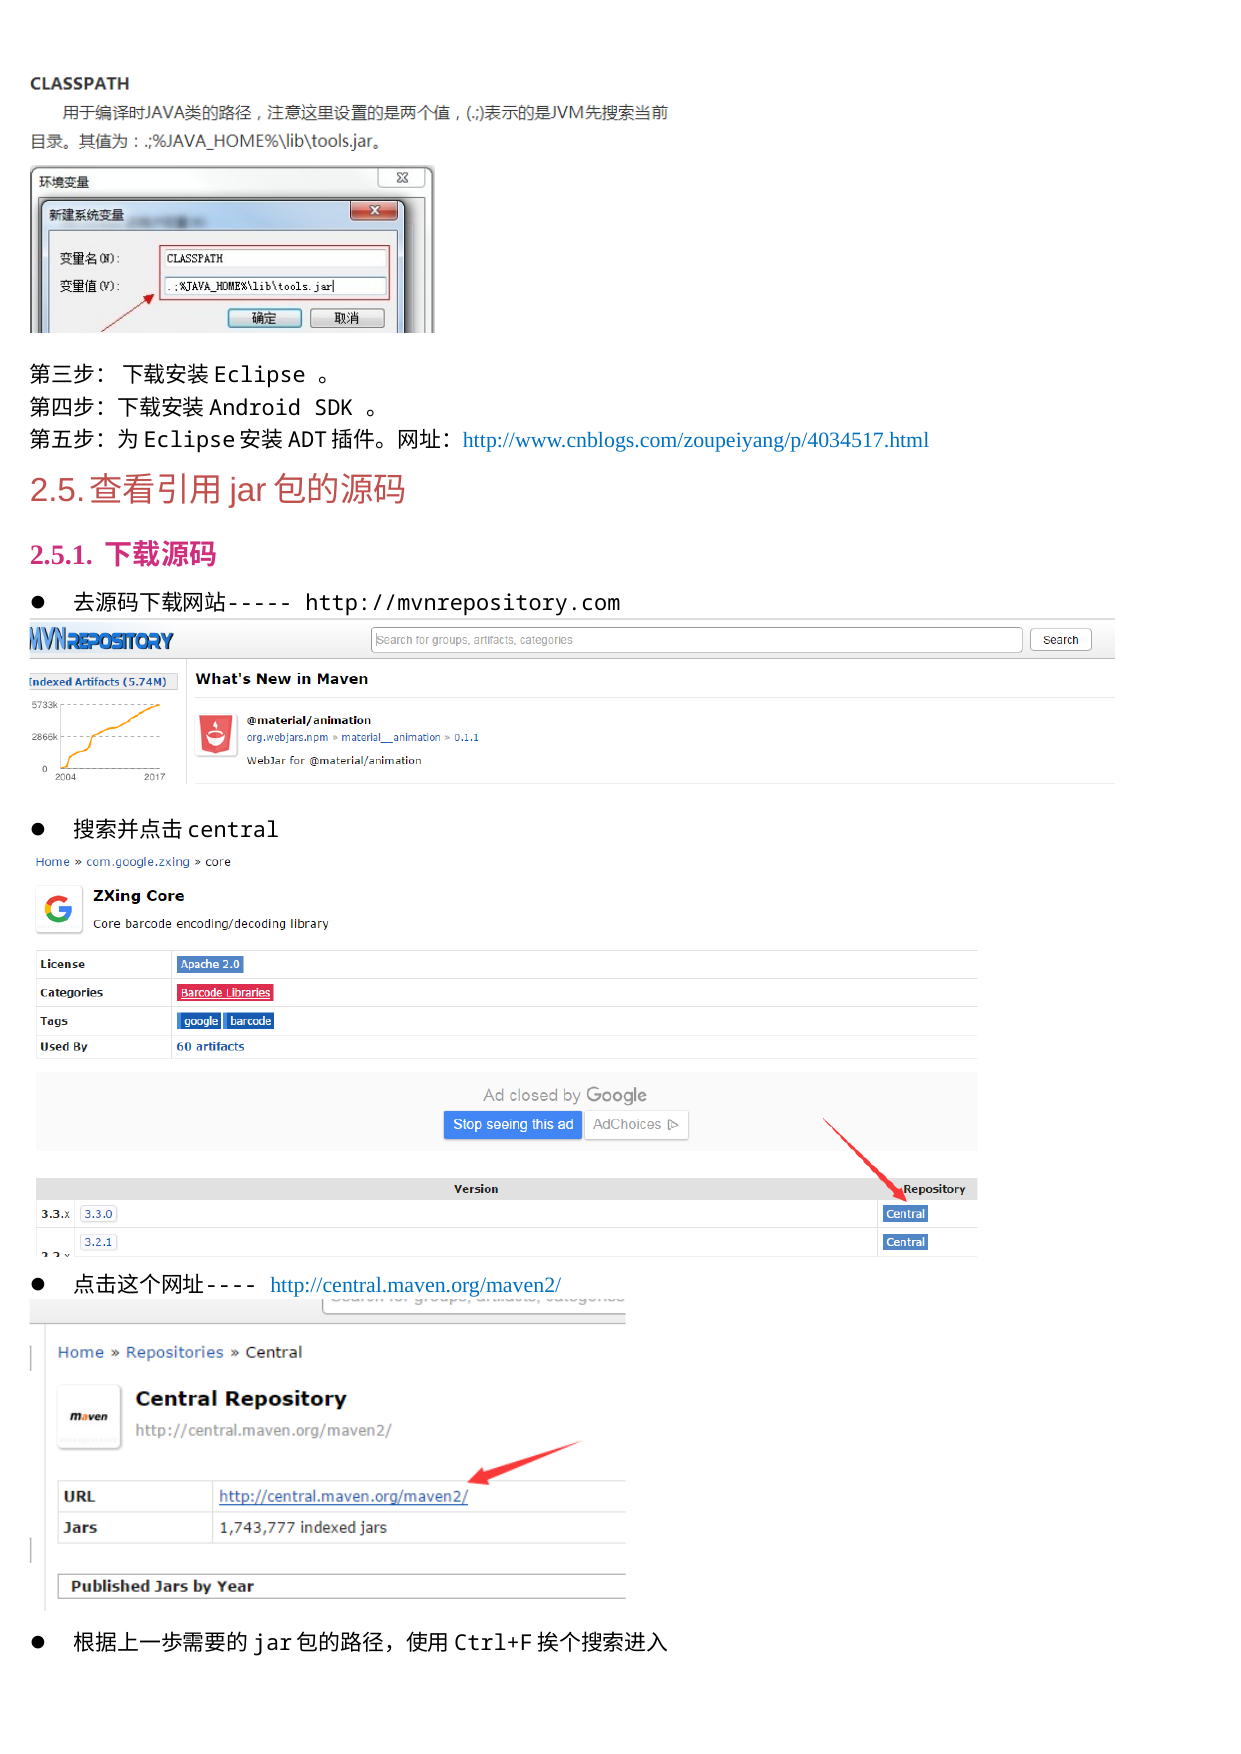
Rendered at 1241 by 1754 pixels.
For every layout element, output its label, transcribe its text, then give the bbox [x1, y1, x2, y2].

subtitle 查看引用jar包的源码 [29, 454, 1211, 519]
text 第四步：下载安装Android SDK 。 [29, 389, 1211, 422]
picture [29, 64, 671, 333]
list 搜索并点击central [29, 812, 1211, 844]
picture [29, 844, 978, 1257]
text 第三步： 下载安装Eclipse 。 [29, 357, 1211, 389]
list 去源码下载网站----- http://mvnrepository.com [29, 584, 1211, 617]
text 第五步：为Eclipse安装ADT插件。网址：http://www.cnblogs.com/zoupeiyang/p/4034517.html [29, 422, 1211, 454]
subtitle 下载源码 [29, 519, 1211, 584]
list 根据上一歩需要的jar包的路径，使用Ctrl+F挨个搜索进入 [29, 1624, 1211, 1657]
list 点击这个网址---- http://central.maven.org/maven2/ [29, 1267, 1211, 1299]
picture [29, 1299, 626, 1611]
picture [29, 617, 1115, 784]
